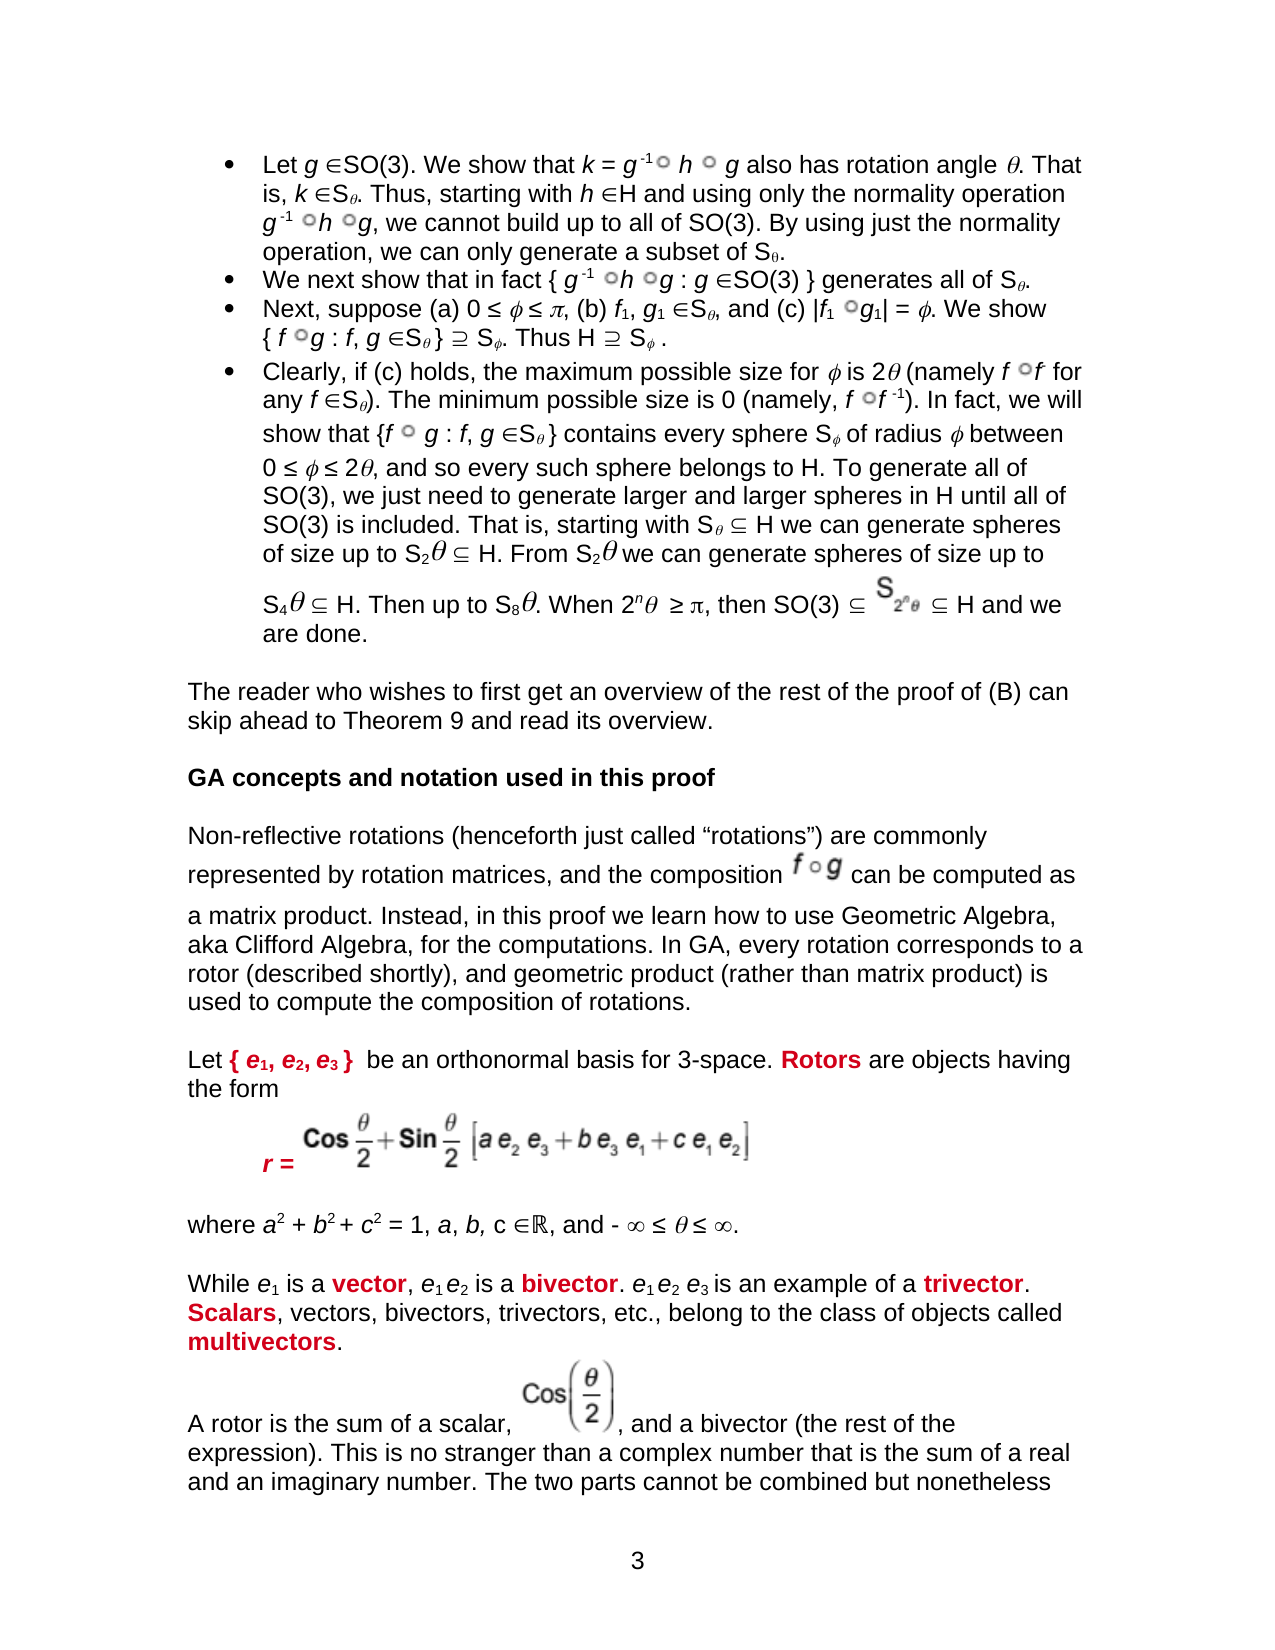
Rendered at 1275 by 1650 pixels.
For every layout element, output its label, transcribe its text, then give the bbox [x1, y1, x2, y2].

text { f g : f, g S } S. Thus H S . [262, 323, 1087, 357]
text While e1 is a vector, e1 e2 is a bivector. e1 e2 e3 is an example of a trivector. Scalars, vectors, bivectors, trivectors, etc., belong to the class of objects called multivectors. [187, 1269, 1087, 1356]
text Let { e1, e2, e3 } be an orthonormal basis for 3-space. Rotors are objects having the form [187, 1045, 1087, 1102]
text The reader who wishes to first get an overview of the rest of the proof of (B) can skip ahead to Theorem 9 and read its overview. [187, 677, 1087, 734]
text Non-reflective rotations (henceforth just called “rotations”) are commonly represented by rotation matrices, and the composition can be computed as a matrix product. Instead, in this proof we learn how to use Geometric Algebra, aka Clifford Algebra, for the computations. In GA, every rotation corresponds to a rotor (described shortly), and geometric product (rather than matrix product) is used to compute the composition of rotations. [187, 821, 1087, 1016]
text g -1 h g, we cannot build up to all of SO(3). By using just the normality operation, we can only generate a subset of S. [262, 208, 1087, 265]
text where a2 + b2 + c2 = 1, a, b, c ℝ, and - ≤ ≤ . [187, 1207, 1087, 1241]
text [187, 1356, 1087, 1496]
text GA concepts and notation used in this proof [187, 763, 1087, 792]
list Clearly, if (c) holds, the maximum possible size for is 2 (namely f f- for any f S). The minimum possible size is 0 (namely, f f -1). In fact, we will show that {f g : f, g S } contains every sphere S of radius between 0 ≤ ≤ 2, and so every such sphere belongs to H. To generate all of SO(3), we just need to generate larger and larger spheres in H until all of SO(3) is included. That is, starting with S H we can generate spheres of size up to S2 H. From S2 we can generate spheres of size up to S4 H. Then up to S8. When 2n ≥ , then SO(3) H and we are done. [225, 357, 1087, 648]
text r = [187, 1102, 1087, 1178]
list Next, suppose (a) 0 ≤ ≤ , (b) f1, g1 S, and (c) |f1 g1| = . We show [225, 294, 1087, 323]
list We next show that in fact { g -1 h g : g SO(3) } generates all of S. [225, 265, 1087, 294]
list Let g SO(3). We show that k = g -1 h g also has rotation angle . That is, k S. Thus, starting with h H and using only the normality operation [225, 150, 1087, 208]
